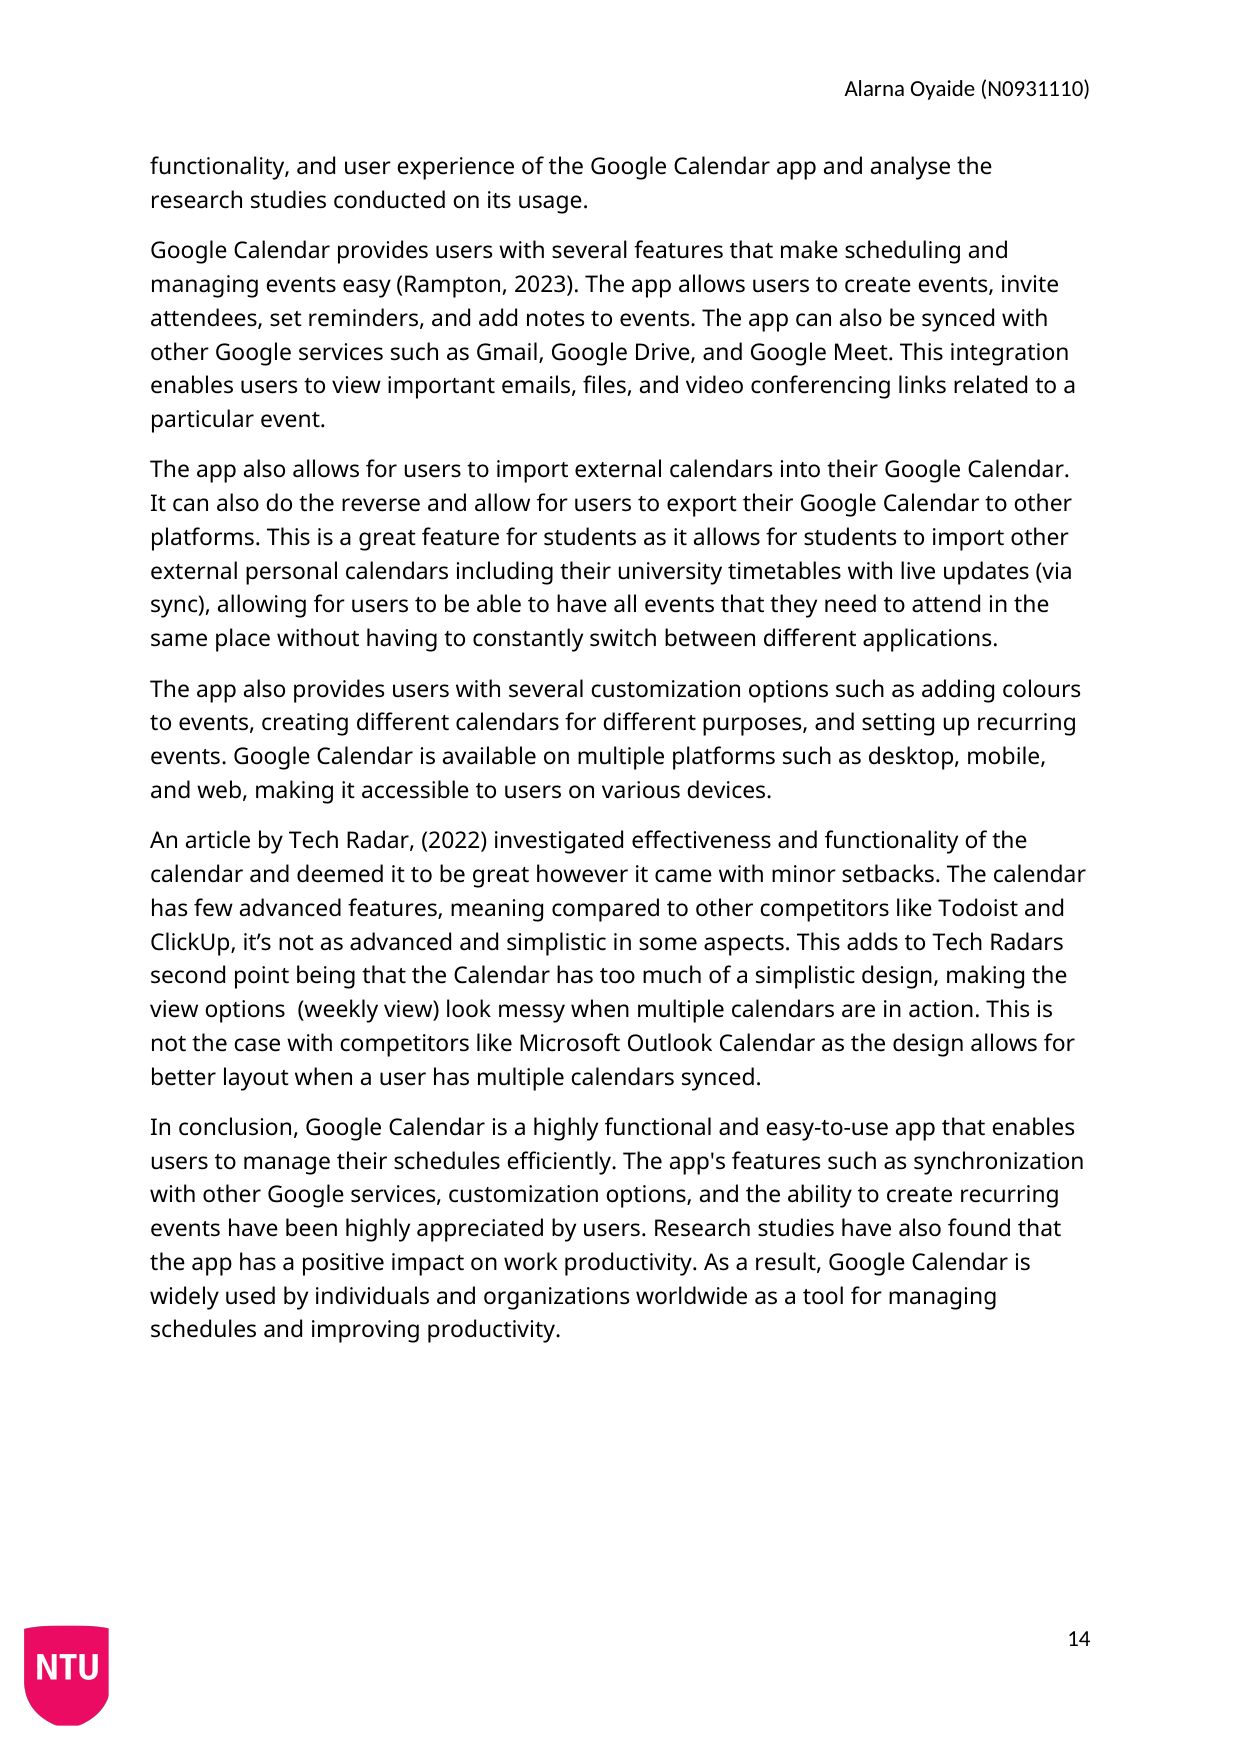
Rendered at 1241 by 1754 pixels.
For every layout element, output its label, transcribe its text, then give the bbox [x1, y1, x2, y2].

text An article by Tech Radar, (2022) investigated effectiveness and functionality of the calendar and deemed it to be great however it came with minor setbacks. The calendar has few advanced features, meaning compared to other competitors like Todoist and ClickUp, it’s not as advanced and simplistic in some aspects. This adds to Tech Radars second point being that the Calendar has too much of a simplistic design, making the view options (weekly view) look messy when multiple calendars are in action. This is not the case with competitors like Microsoft Outlook Calendar as the design allows for better layout when a user has multiple calendars synced. [150, 824, 1090, 1092]
text The app also provides users with several customization options such as adding colours to events, creating different calendars for different purposes, and setting up recurring events. Google Calendar is available on multiple platforms such as desktop, mobile, and web, making it accessible to users on various devices. [150, 672, 1090, 805]
text Google Calendar provides users with several features that make scheduling and managing events easy (Rampton, 2023). The app allows users to create events, invite attendees, set reminders, and add notes to events. The app can also be synced with other Google services such as Gmail, Google Drive, and Google Meet. This integration enables users to view important emails, files, and video conferencing links related to a particular event. [150, 234, 1090, 434]
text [150, 150, 1090, 215]
text In conclusion, Google Calendar is a highly functional and easy-to-use app that enables users to manage their schedules efficiently. The app's features such as synchronization with other Google services, customization options, and the ability to create recurring events have been highly appreciated by users. Research studies have also found that the app has a positive impact on work productivity. As a result, Google Calendar is widely used by individuals and organizations worldwide as a tool for managing schedules and improving productivity. [150, 1111, 1090, 1344]
picture [24, 1625, 109, 1726]
text The app also allows for users to import external calendars into their Google Calendar. It can also do the reverse and allow for users to export their Google Calendar to other platforms. This is a great feature for students as it allows for students to import other external personal calendars including their university timetables with live updates (via sync), allowing for users to be able to have all events that they need to attend in the same place without having to constantly switch between different applications. [150, 453, 1090, 653]
